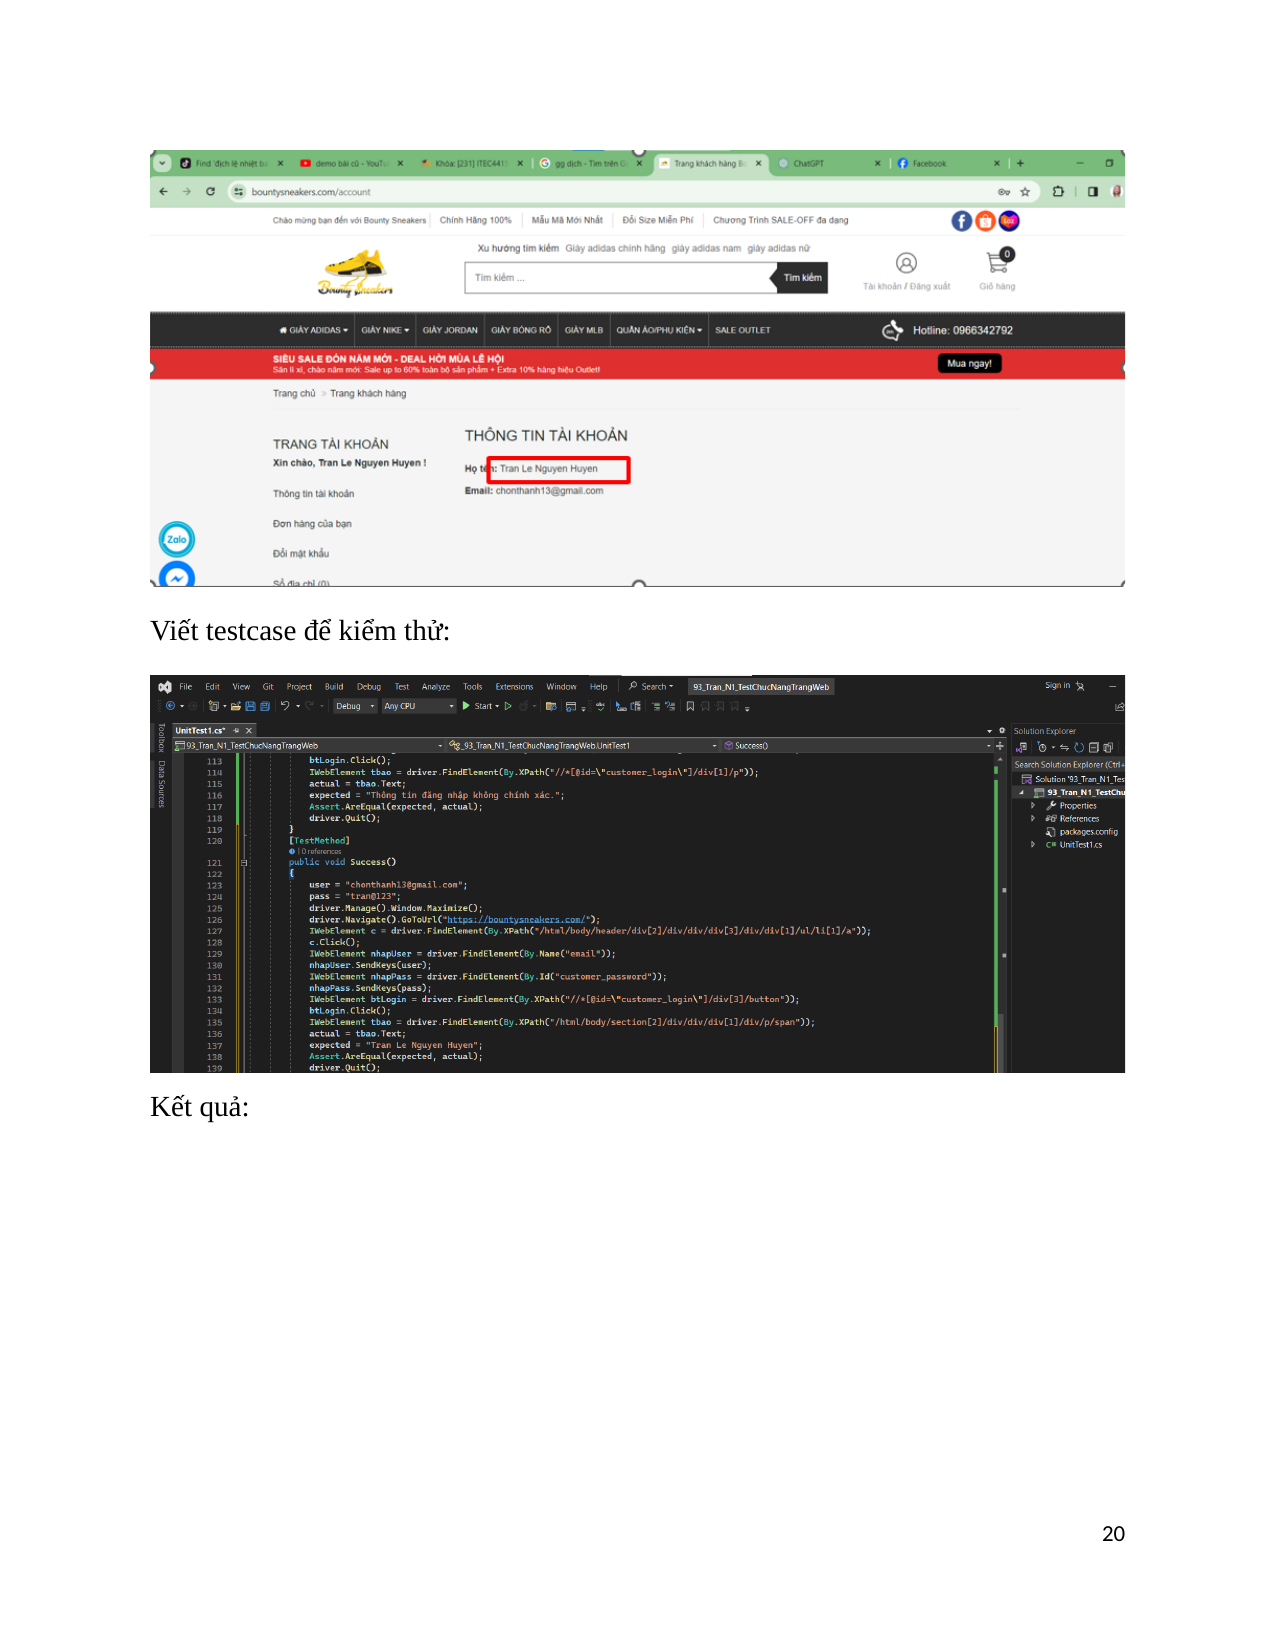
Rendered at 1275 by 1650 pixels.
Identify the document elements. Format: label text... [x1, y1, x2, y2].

picture [150, 150, 1125, 587]
text Kết quả: [150, 1073, 1125, 1123]
text Viết testcase để kiểm thử: [150, 613, 1125, 646]
picture [150, 675, 1125, 1073]
